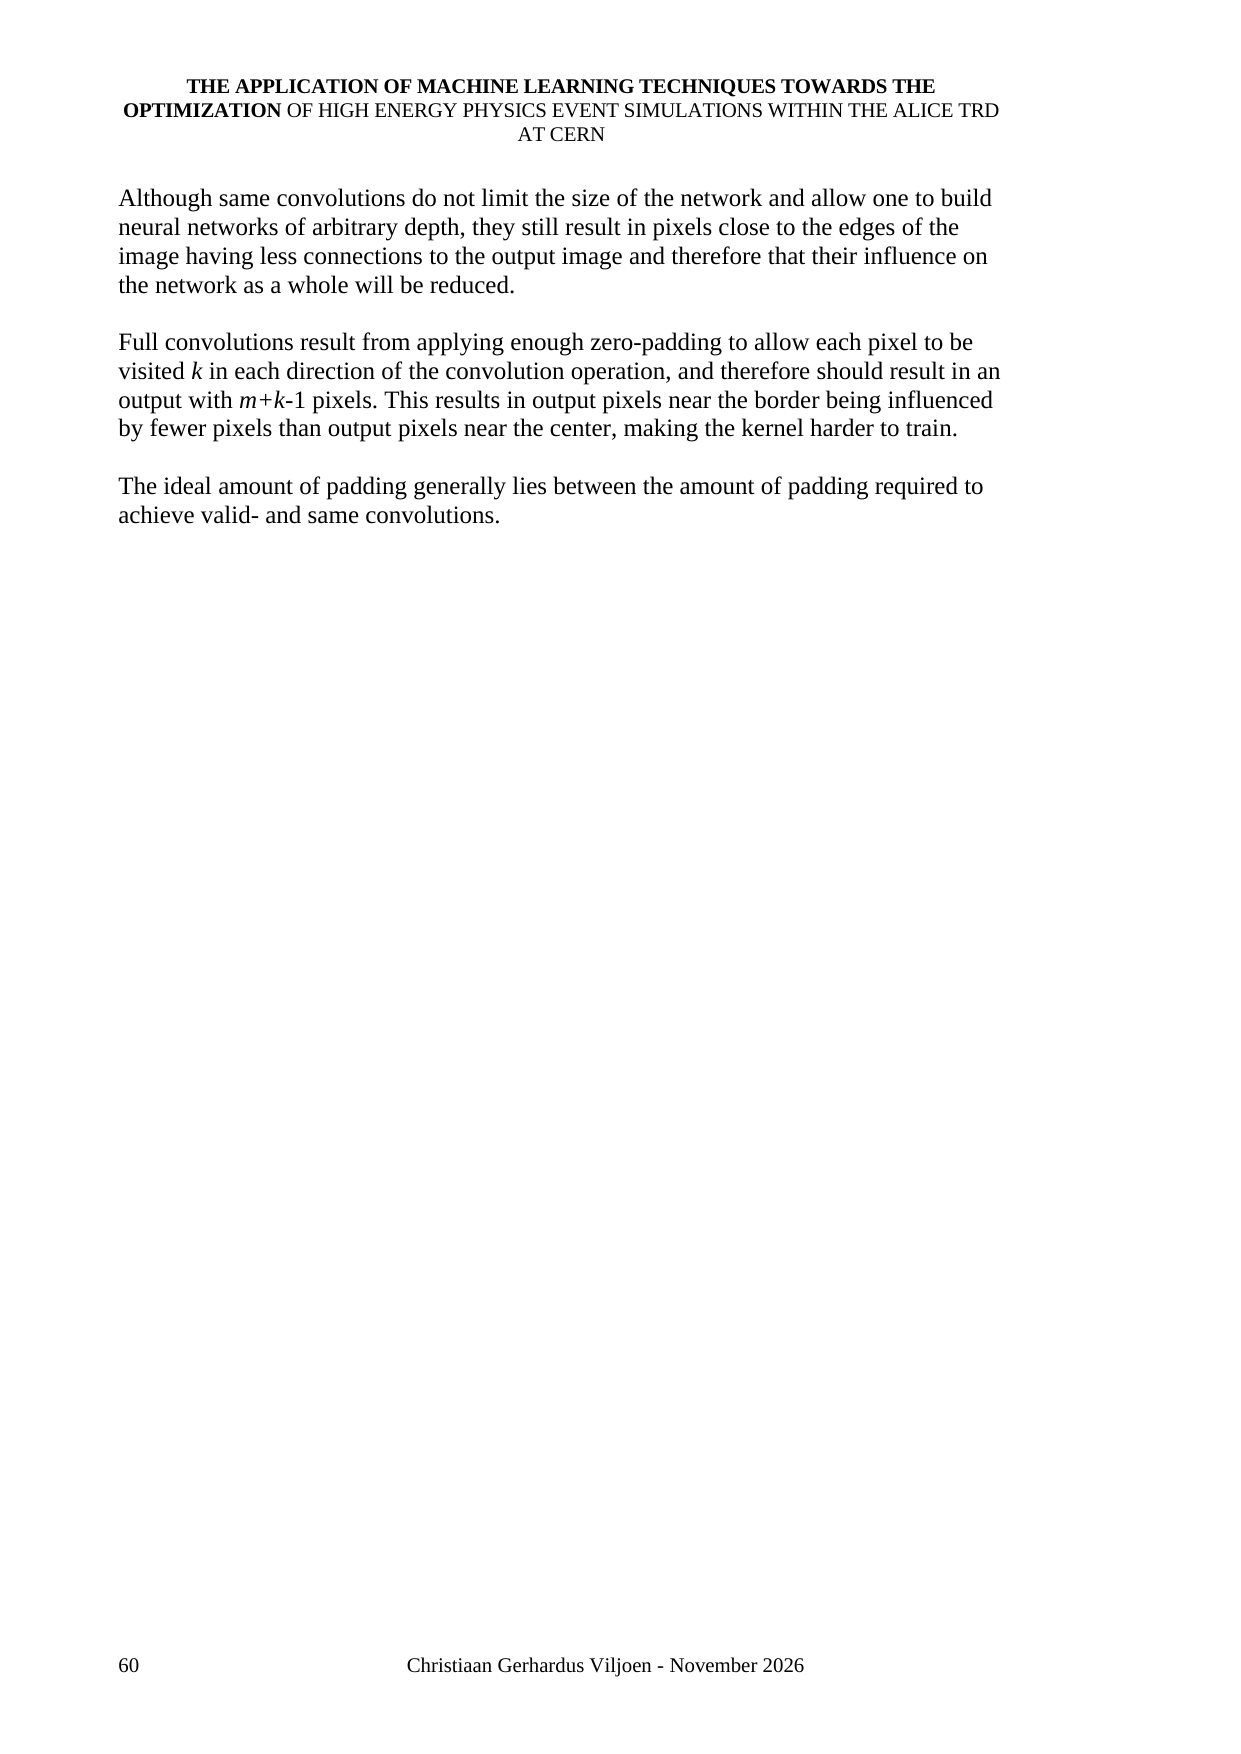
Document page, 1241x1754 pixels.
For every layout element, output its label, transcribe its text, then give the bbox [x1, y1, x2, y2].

text The ideal amount of padding generally lies between the amount of padding required to achieve valid- and same convolutions. [118, 471, 1004, 528]
text Full convolutions result from applying enough zero-padding to allow each pixel to be visited k in each direction of the convolution operation, and therefore should result in an output with m+k-1 pixels. This results in output pixels near the border being influenced by fewer pixels than output pixels near the center, making the kernel harder to train. [118, 327, 1004, 442]
